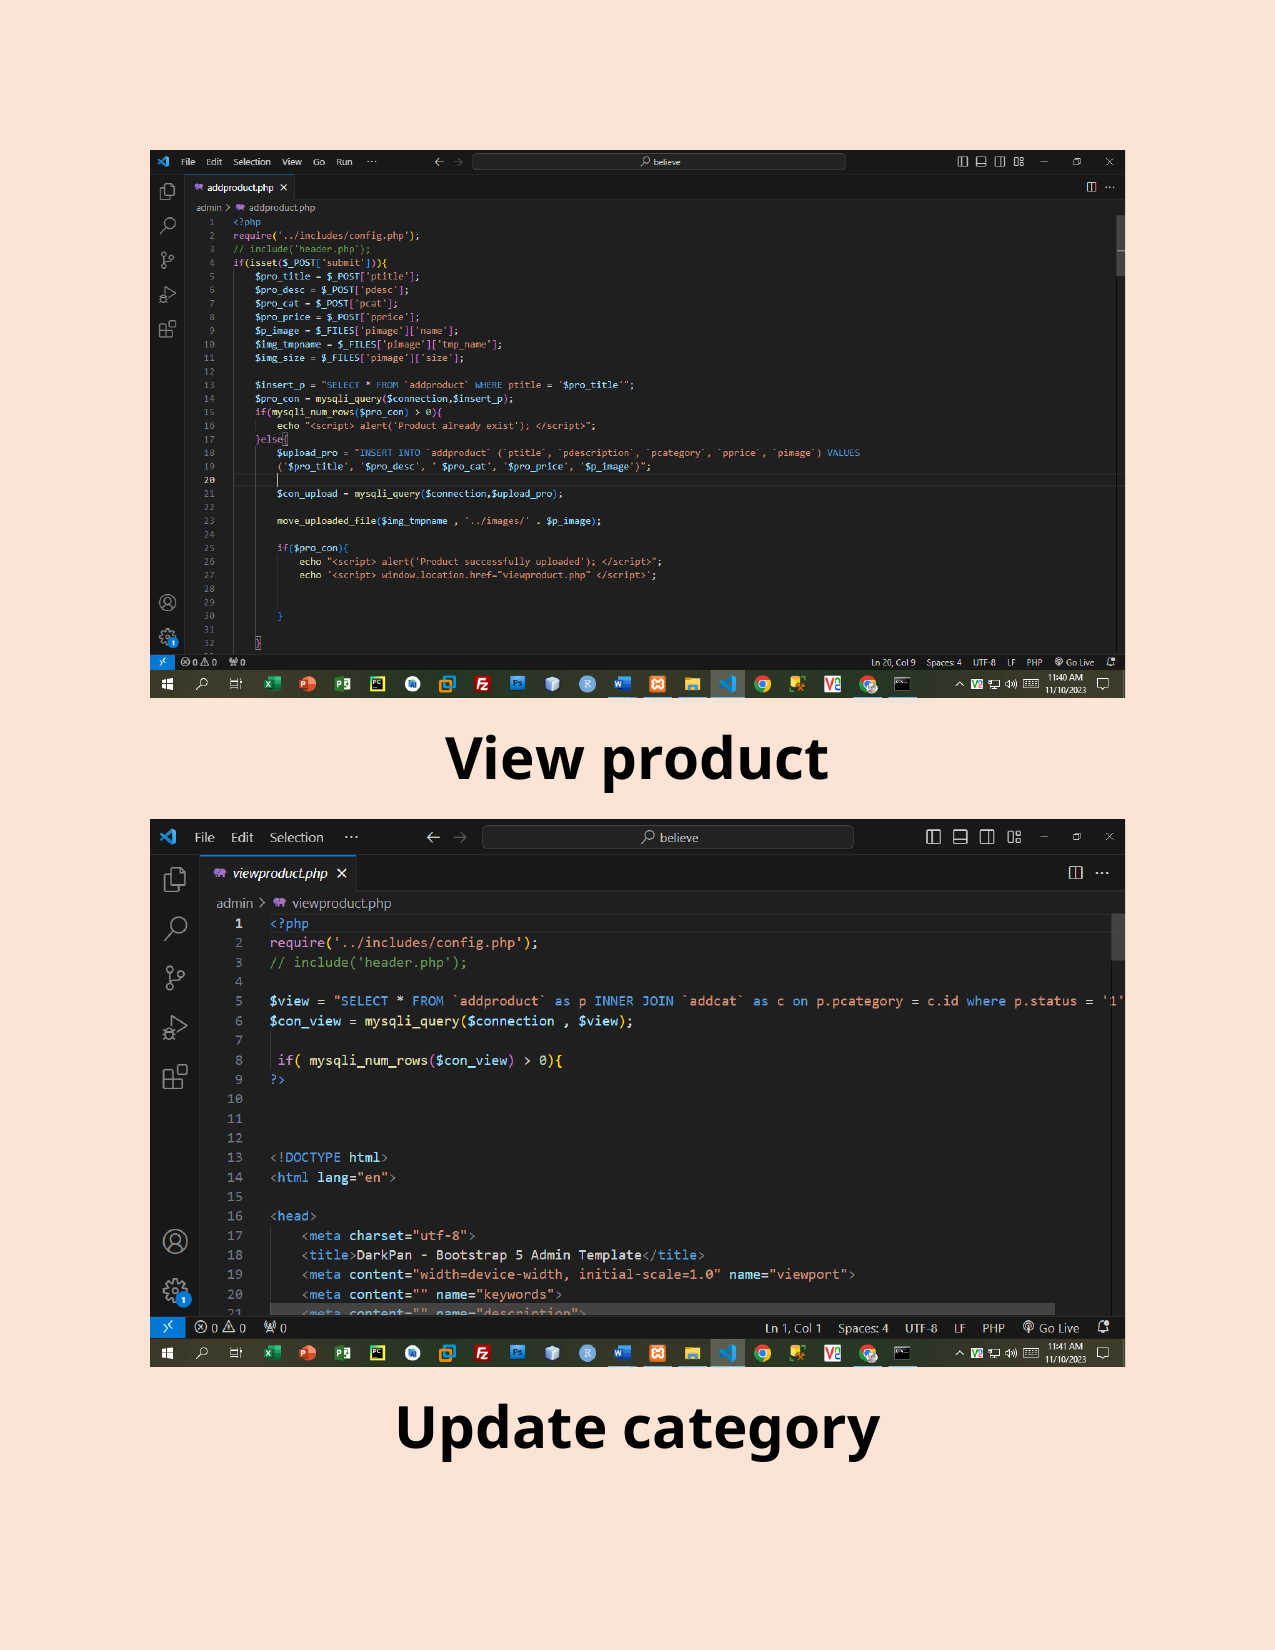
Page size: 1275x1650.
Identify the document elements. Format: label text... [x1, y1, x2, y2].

picture [150, 819, 1125, 1367]
picture [150, 150, 1125, 698]
text Update category [150, 1386, 1125, 1465]
text View product [150, 717, 1125, 796]
